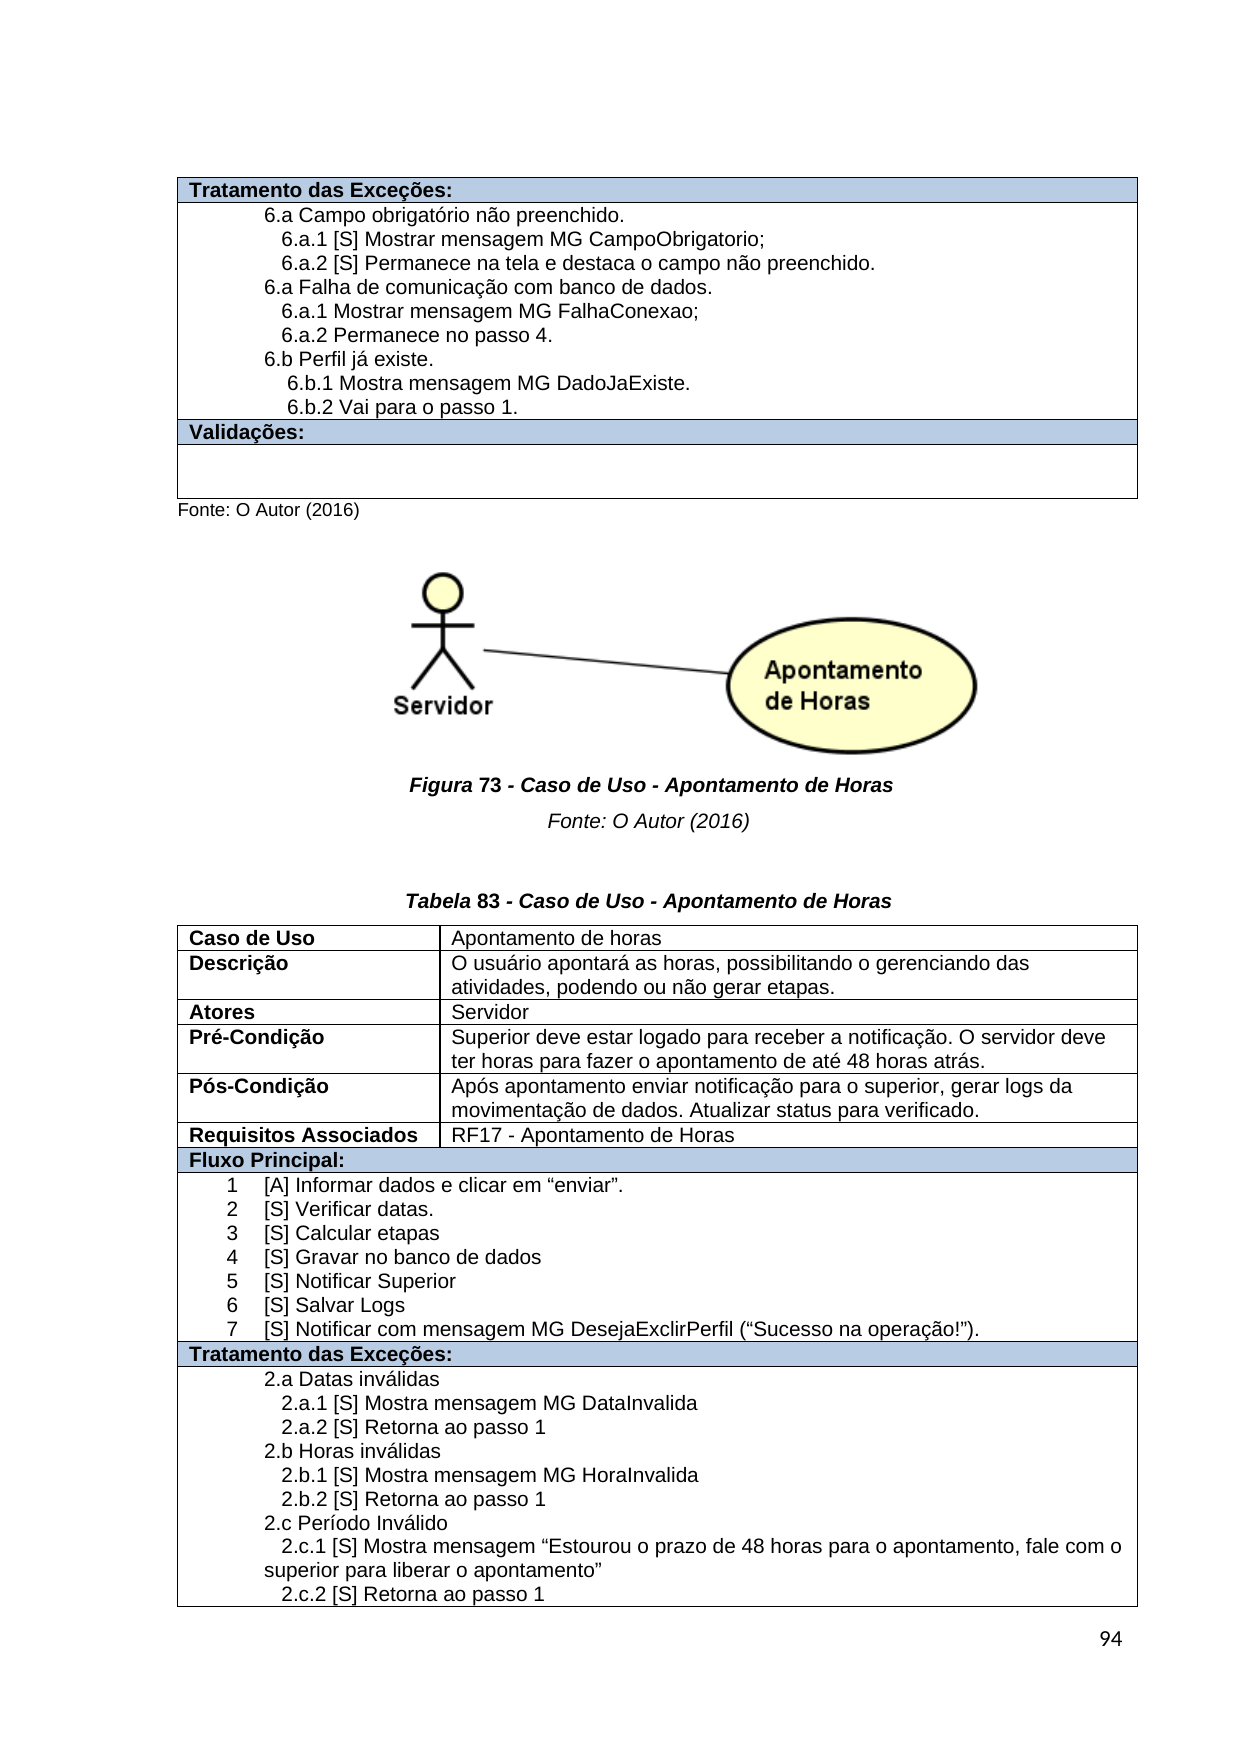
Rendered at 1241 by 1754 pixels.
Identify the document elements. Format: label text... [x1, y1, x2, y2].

picture [392, 571, 981, 756]
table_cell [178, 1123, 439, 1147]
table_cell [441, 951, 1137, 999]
text Fonte: O Autor (2016) [177, 499, 1157, 520]
text Fonte: O Autor (2016) [177, 809, 1122, 833]
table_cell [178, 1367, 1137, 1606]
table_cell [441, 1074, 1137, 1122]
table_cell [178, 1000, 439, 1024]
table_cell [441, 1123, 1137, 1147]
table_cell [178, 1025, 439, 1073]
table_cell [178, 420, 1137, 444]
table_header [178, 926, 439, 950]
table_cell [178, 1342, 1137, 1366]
text Tabela 83 - Caso de Uso - Apontamento de Horas [177, 888, 1122, 912]
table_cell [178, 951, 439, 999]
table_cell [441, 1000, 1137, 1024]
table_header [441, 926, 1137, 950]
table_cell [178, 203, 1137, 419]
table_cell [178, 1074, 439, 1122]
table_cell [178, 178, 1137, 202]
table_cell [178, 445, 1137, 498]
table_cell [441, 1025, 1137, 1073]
text Figura 73 - Caso de Uso - Apontamento de Horas [177, 772, 1122, 796]
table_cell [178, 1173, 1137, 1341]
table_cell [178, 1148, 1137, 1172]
